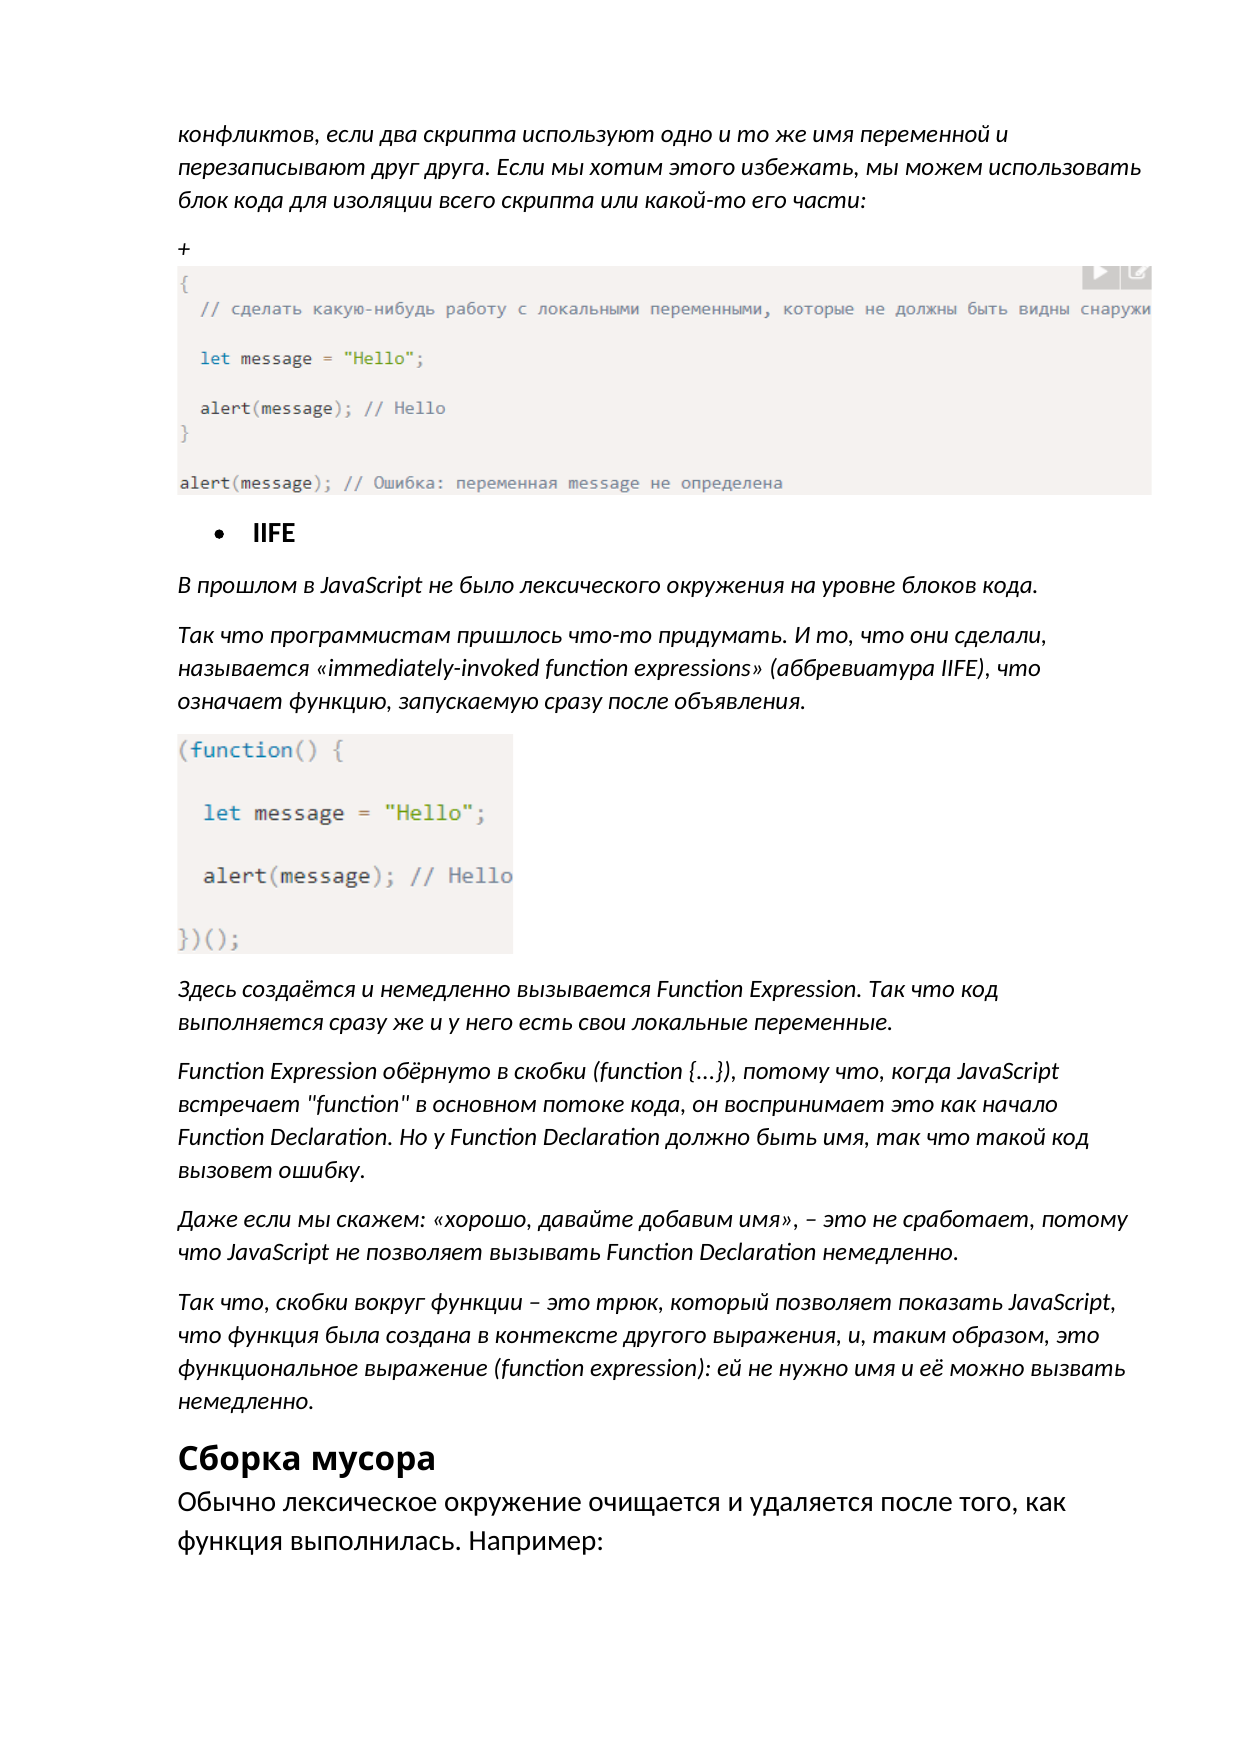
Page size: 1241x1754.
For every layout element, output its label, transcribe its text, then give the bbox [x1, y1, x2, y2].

subtitle Сборка мусора [177, 1434, 1152, 1480]
picture [177, 266, 1152, 495]
text Function Expression обёрнуто в скобки (function {...}), потому что, когда JavaScript встречает "function" в основном потоке кода, он воспринимает это как начало Function Declaration. Но у Function Declaration должно быть имя, так что такой код вызовет ошибку. [177, 1055, 1152, 1184]
picture [177, 734, 514, 954]
text Так что программистам пришлось что-то придумать. И то, что они сделали, называется «immediately-invoked function expressions» (аббревиатура IIFE), что означает функцию, запускаемую сразу после объявления. [177, 619, 1152, 716]
text Даже если мы скажем: «хорошо, давайте добавим имя», – это не сработает, потому что JavaScript не позволяет вызывать Function Declaration немедленно. [177, 1204, 1152, 1267]
list IIFE [215, 514, 1152, 550]
text В прошлом в JavaScript не было лексического окружения на уровне блоков кода. [177, 569, 1152, 600]
text Обычно лексическое окружение очищается и удаляется после того, как функция выполнилась. Например: [177, 1483, 1152, 1557]
text Здесь создаётся и немедленно вызывается Function Expression. Так что код выполняется сразу же и у него есть свои локальные переменные. [177, 973, 1152, 1036]
text Так что, скобки вокруг функции – это трюк, который позволяет показать JavaScript, что функция была создана в контексте другого выражения, и, таким образом, это функциональное выражение (function expression): ей не нужно имя и её можно вызвать немедленно. [177, 1286, 1152, 1415]
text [177, 118, 1152, 214]
text + [177, 233, 1152, 266]
